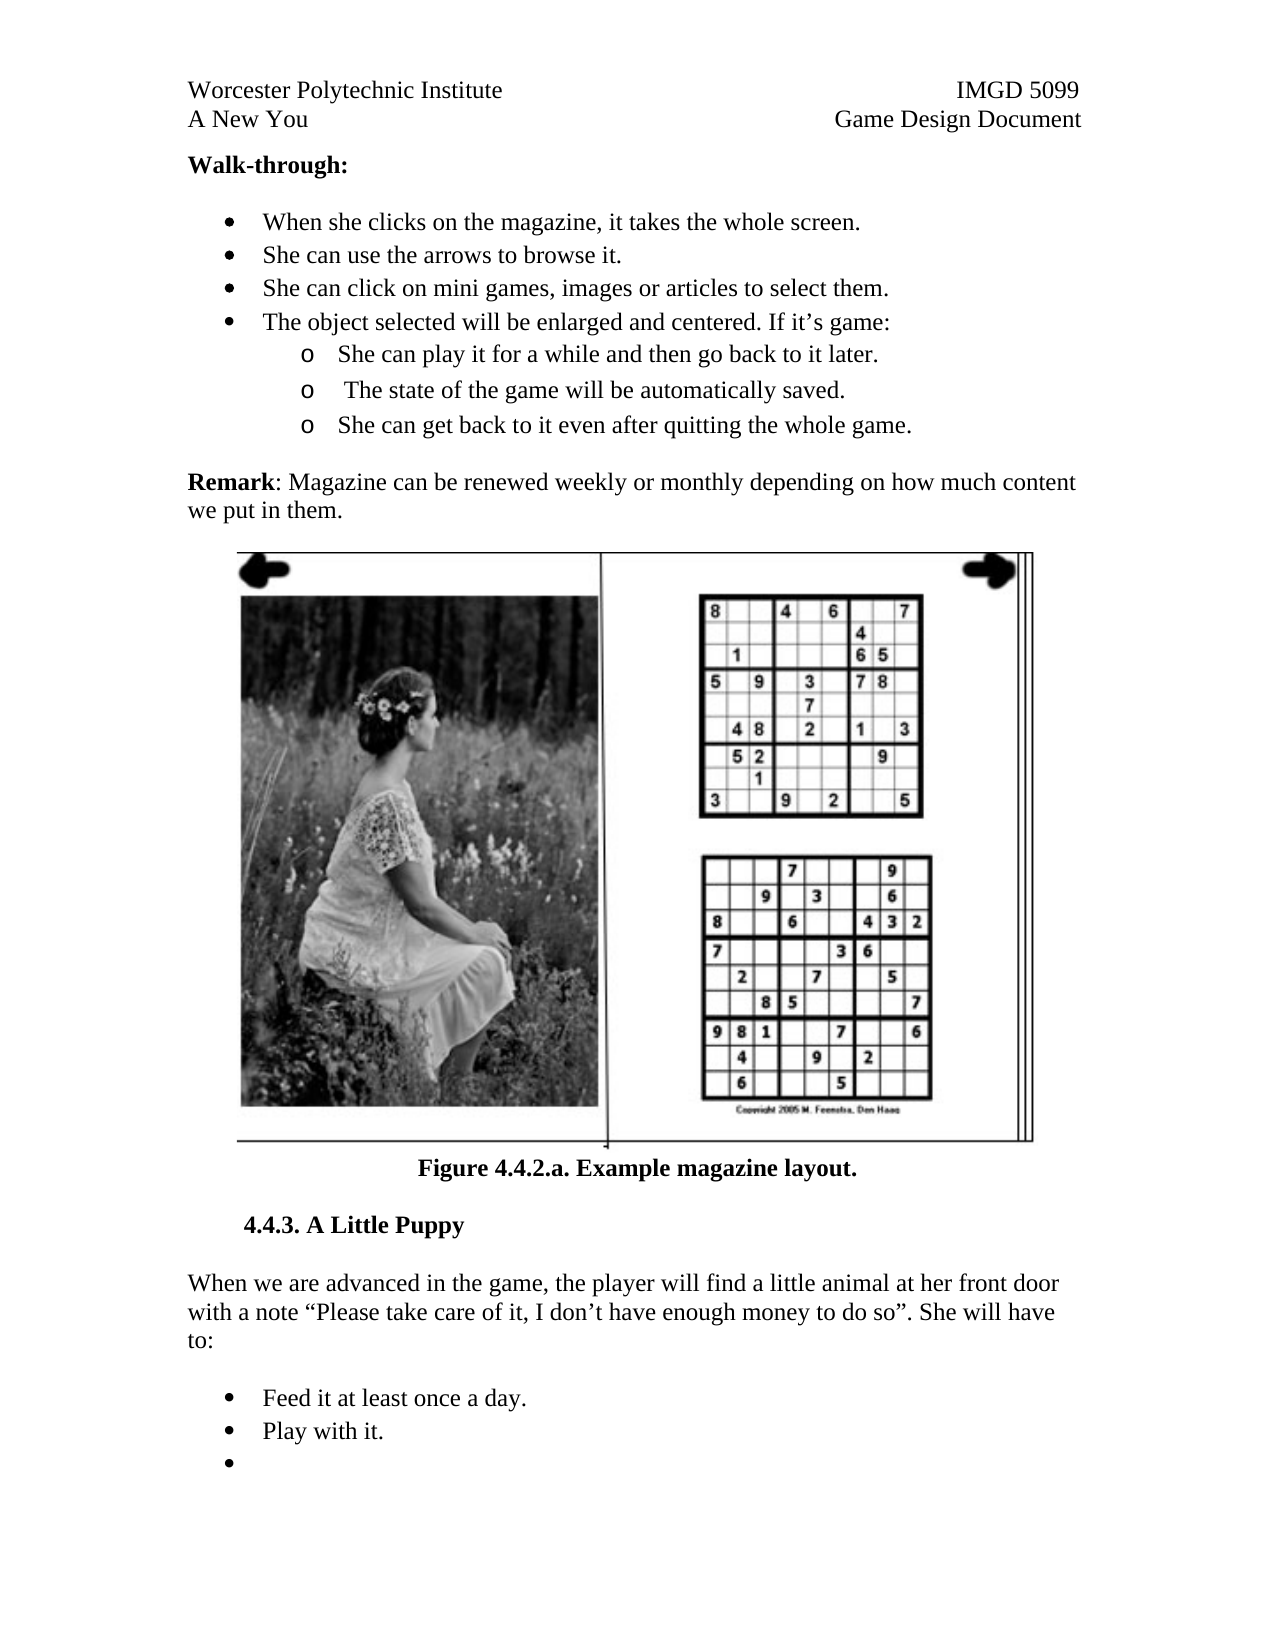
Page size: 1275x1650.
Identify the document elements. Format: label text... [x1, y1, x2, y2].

picture [236, 552, 1039, 1153]
list The object selected will be enlarged and centered. If it’s game: [225, 307, 1087, 335]
text When we are advanced in the game, the player will find a little animal at her front door with a note “Please take care of it, I don’t have enough money to do so”. She will have to: [187, 1268, 1087, 1354]
list She can get back to it even after quitting the whole game. [300, 410, 1087, 441]
text 4.4.3. A Little Puppy [244, 1210, 1087, 1239]
text Remark: Magazine can be renewed weekly or monthly depending on how much content we put in them. [187, 467, 1087, 524]
list Play with it. [225, 1416, 1087, 1445]
list She can play it for a while and then go back to it later. [300, 339, 1087, 370]
list The state of the game will be automatically saved. [300, 375, 1087, 406]
text Figure 4.4.2.a. Example magazine layout. [187, 1153, 1087, 1182]
text Walk-through: [187, 150, 1087, 179]
list Feed it at least once a day. [225, 1383, 1087, 1412]
list She can use the arrows to browse it. [225, 241, 1087, 269]
list When she clicks on the magazine, it takes the whole screen. [225, 207, 1087, 236]
list She can click on mini games, images or articles to select them. [225, 273, 1087, 302]
